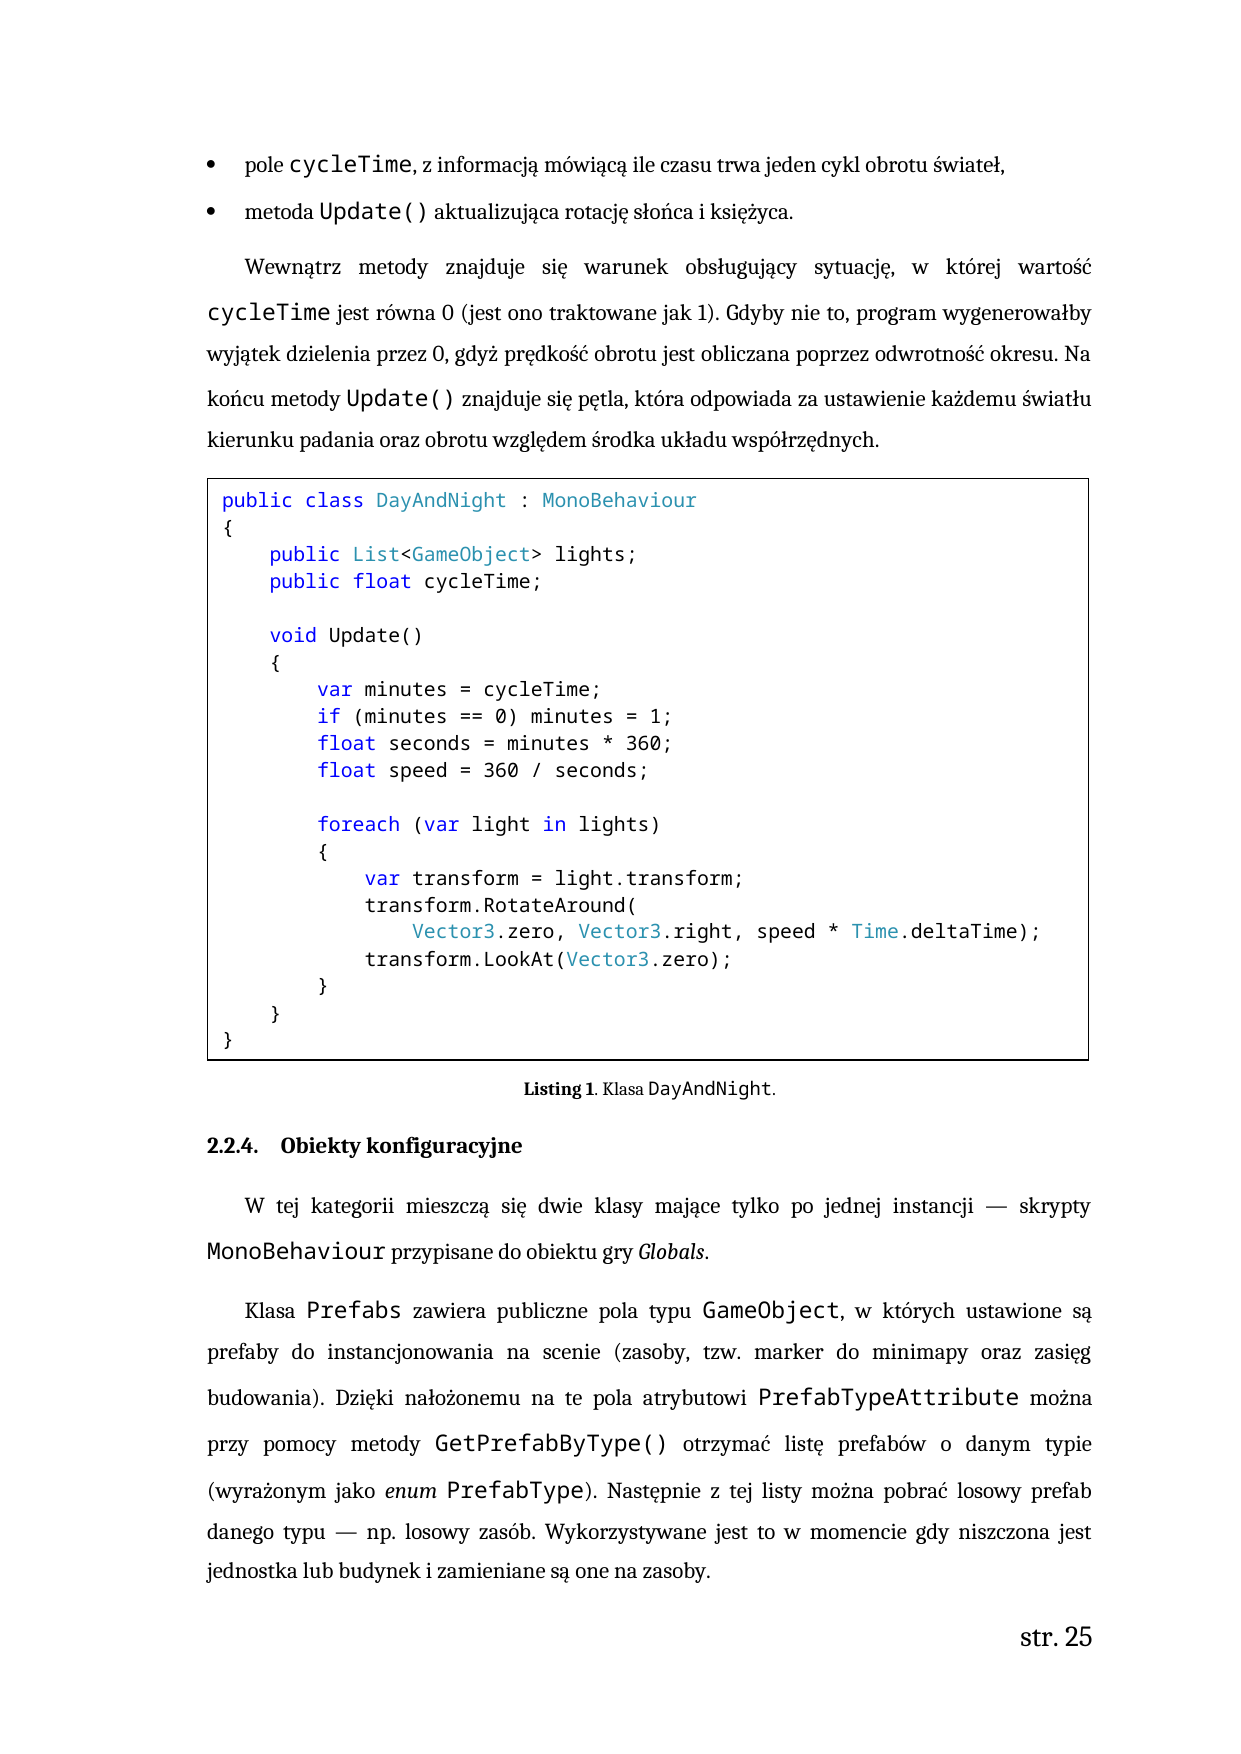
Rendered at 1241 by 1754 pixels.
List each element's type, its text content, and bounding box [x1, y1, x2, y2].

subtitle Obiekty konfiguracyjne [207, 1132, 1092, 1159]
text W tej kategorii mieszczą się dwie klasy mające tylko po jednej instancji — skrypty MonoBehaviour przypisane do obiektu gry Globals. [207, 1193, 1092, 1266]
text Listing 1. Klasa DayAndNight. [207, 1076, 1092, 1101]
list pole cycleTime, z informacją mówiącą ile czasu trwa jeden cykl obrotu świateł, [207, 148, 1092, 179]
text Wewnątrz metody znajduje się warunek obsługujący sytuację, w której wartość cycleTime jest równa 0 (jest ono traktowane jak 1). Gdyby nie to, program wygenerowałby wyjątek dzielenia przez 0, gdyż prędkość obrotu jest obliczana poprzez odwrotność okresu. Na końcu metody Update() znajduje się pętla, która odpowiada za ustawienie każdemu światłu kierunku padania oraz obrotu względem środka układu współrzędnych. [207, 254, 1092, 453]
text Klasa Prefabs zawiera publiczne pola typu GameObject, w których ustawione są prefaby do instancjonowania na scenie (zasoby, tzw. marker do minimapy oraz zasięg budowania). Dzięki nałożonemu na te pola atrybutowi PrefabTypeAttribute można przy pomocy metody GetPrefabByType() otrzymać listę prefabów o danym typie (wyrażonym jako enum PrefabType). Następnie z tej listy można pobrać losowy prefab danego typu — np. losowy zasób. Wykorzystywane jest to w momencie gdy niszczona jest jednostka lub budynek i zamieniane są one na zasoby. [207, 1294, 1092, 1584]
list metoda Update() aktualizująca rotację słońca i księżyca. [207, 194, 1092, 226]
